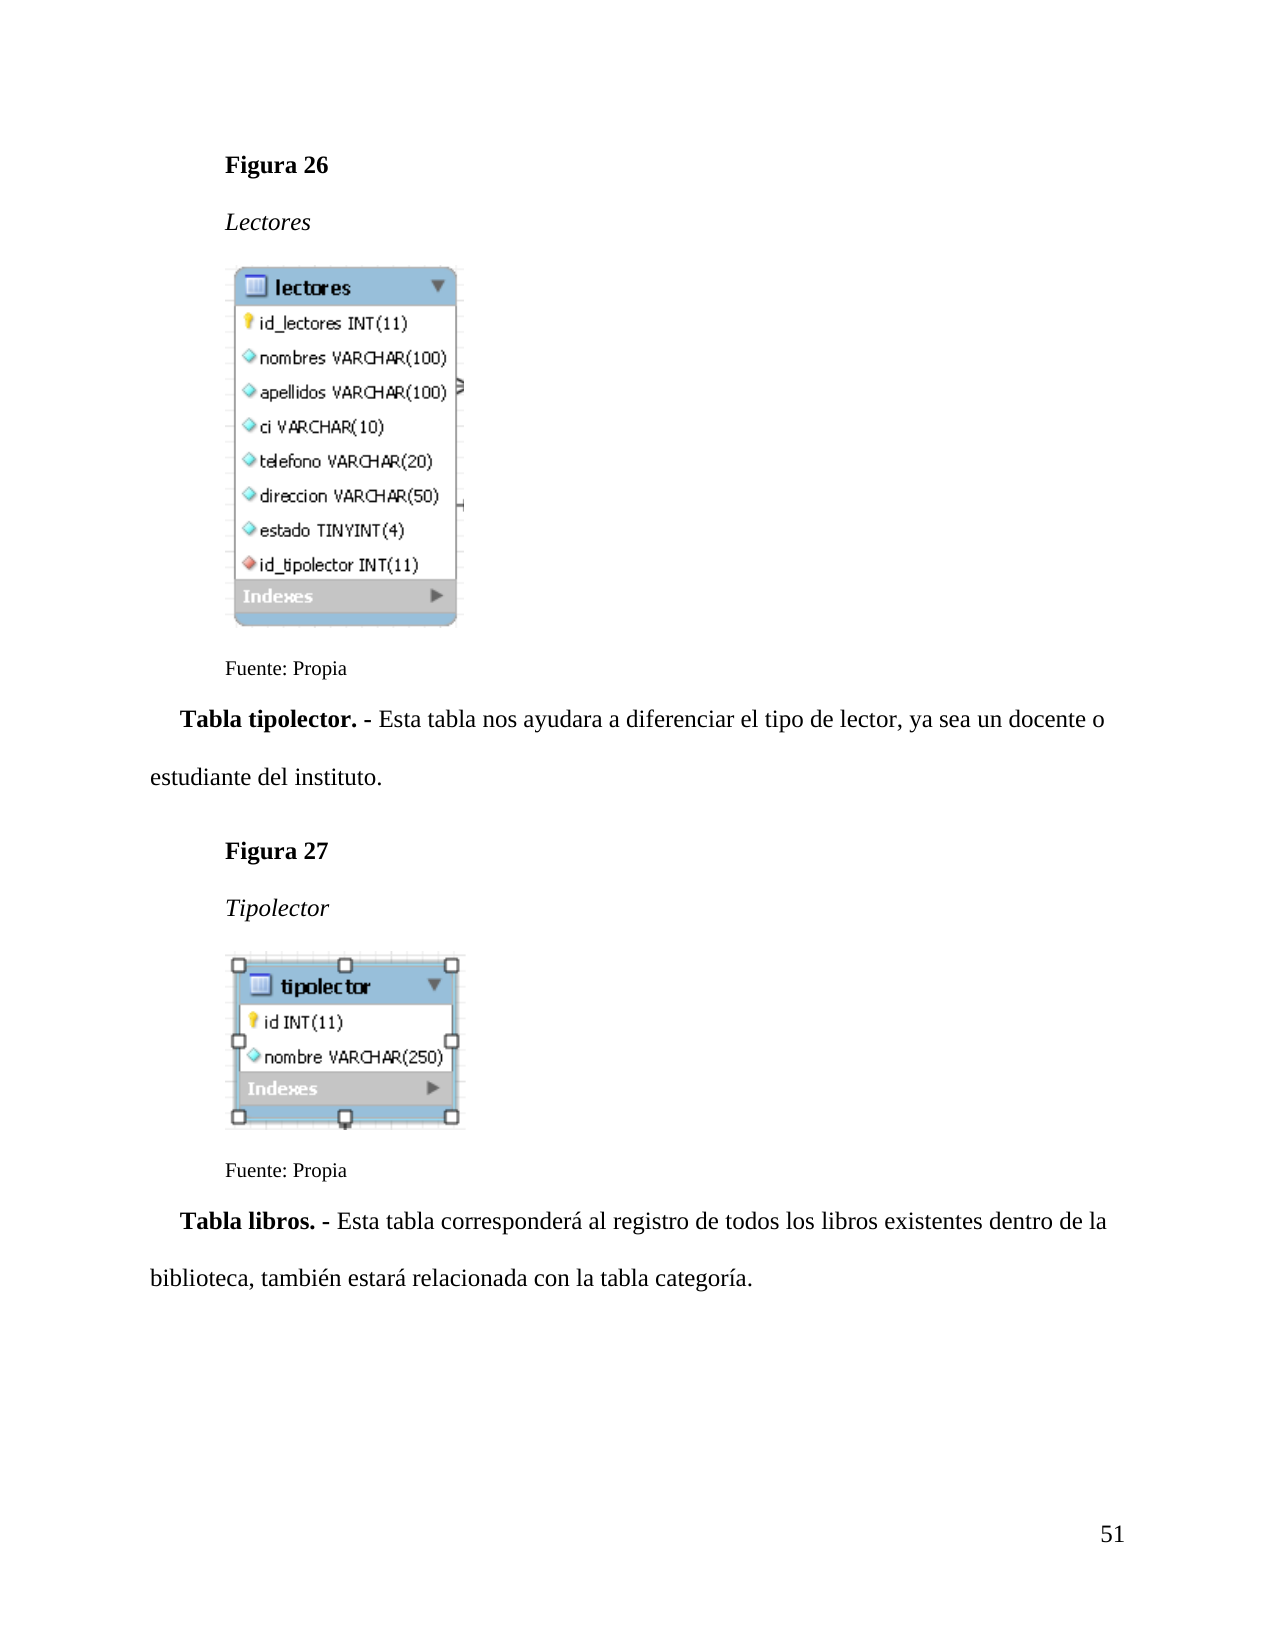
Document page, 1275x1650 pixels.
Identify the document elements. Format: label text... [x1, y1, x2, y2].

text Tabla libros. - Esta tabla corresponderá al registro de todos los libros existentes dentro de la biblioteca, también estará relacionada con la tabla categoría. [150, 1206, 1125, 1292]
picture [225, 951, 466, 1130]
text Figura 26 Lectores [225, 150, 1125, 236]
text Fuente: Propia [225, 1158, 1125, 1182]
picture [225, 265, 464, 628]
text Fuente: Propia [225, 656, 1125, 680]
text Tabla tipolector. - Esta tabla nos ayudara a diferenciar el tipo de lector, ya sea un docente o estudiante del instituto. [150, 704, 1125, 791]
text Figura 27 Tipolector [225, 836, 1125, 922]
